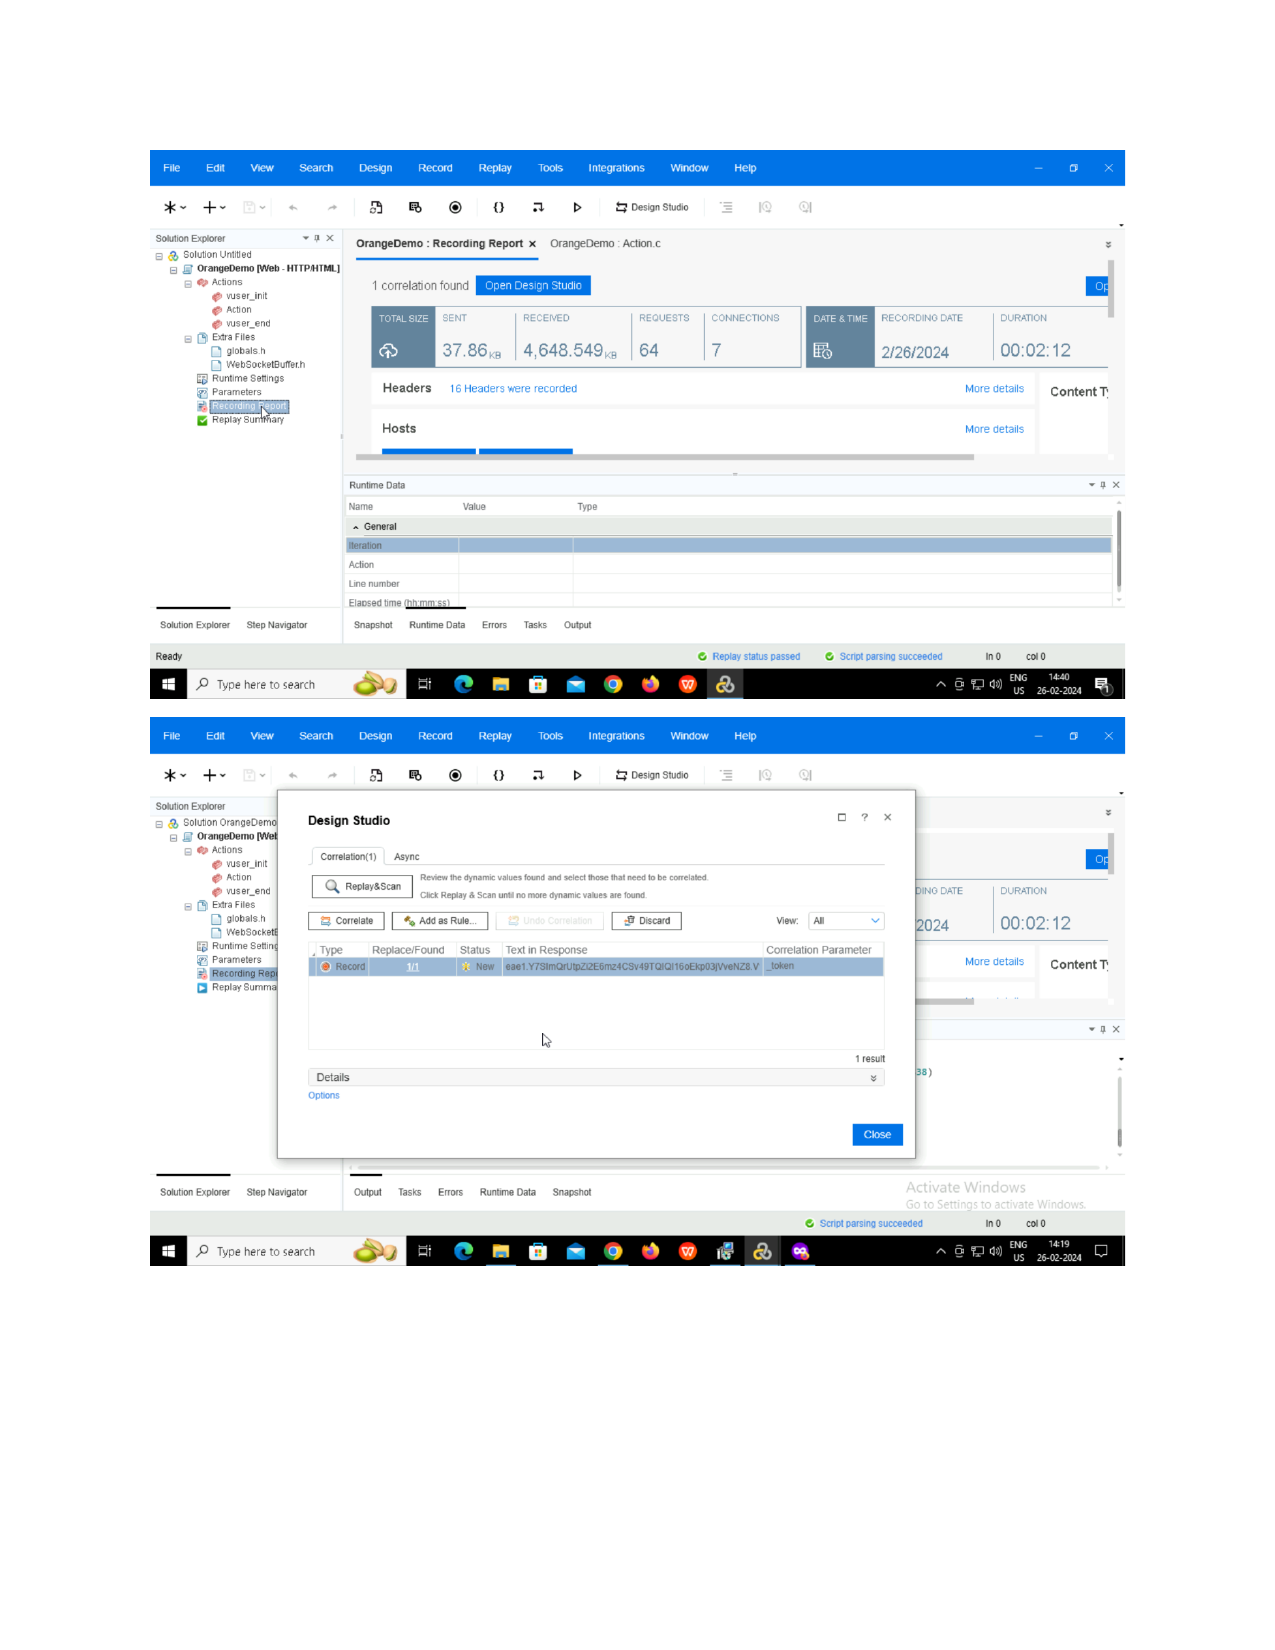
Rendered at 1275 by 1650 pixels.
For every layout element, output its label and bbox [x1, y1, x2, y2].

picture [150, 717, 1125, 1266]
picture [150, 150, 1125, 699]
